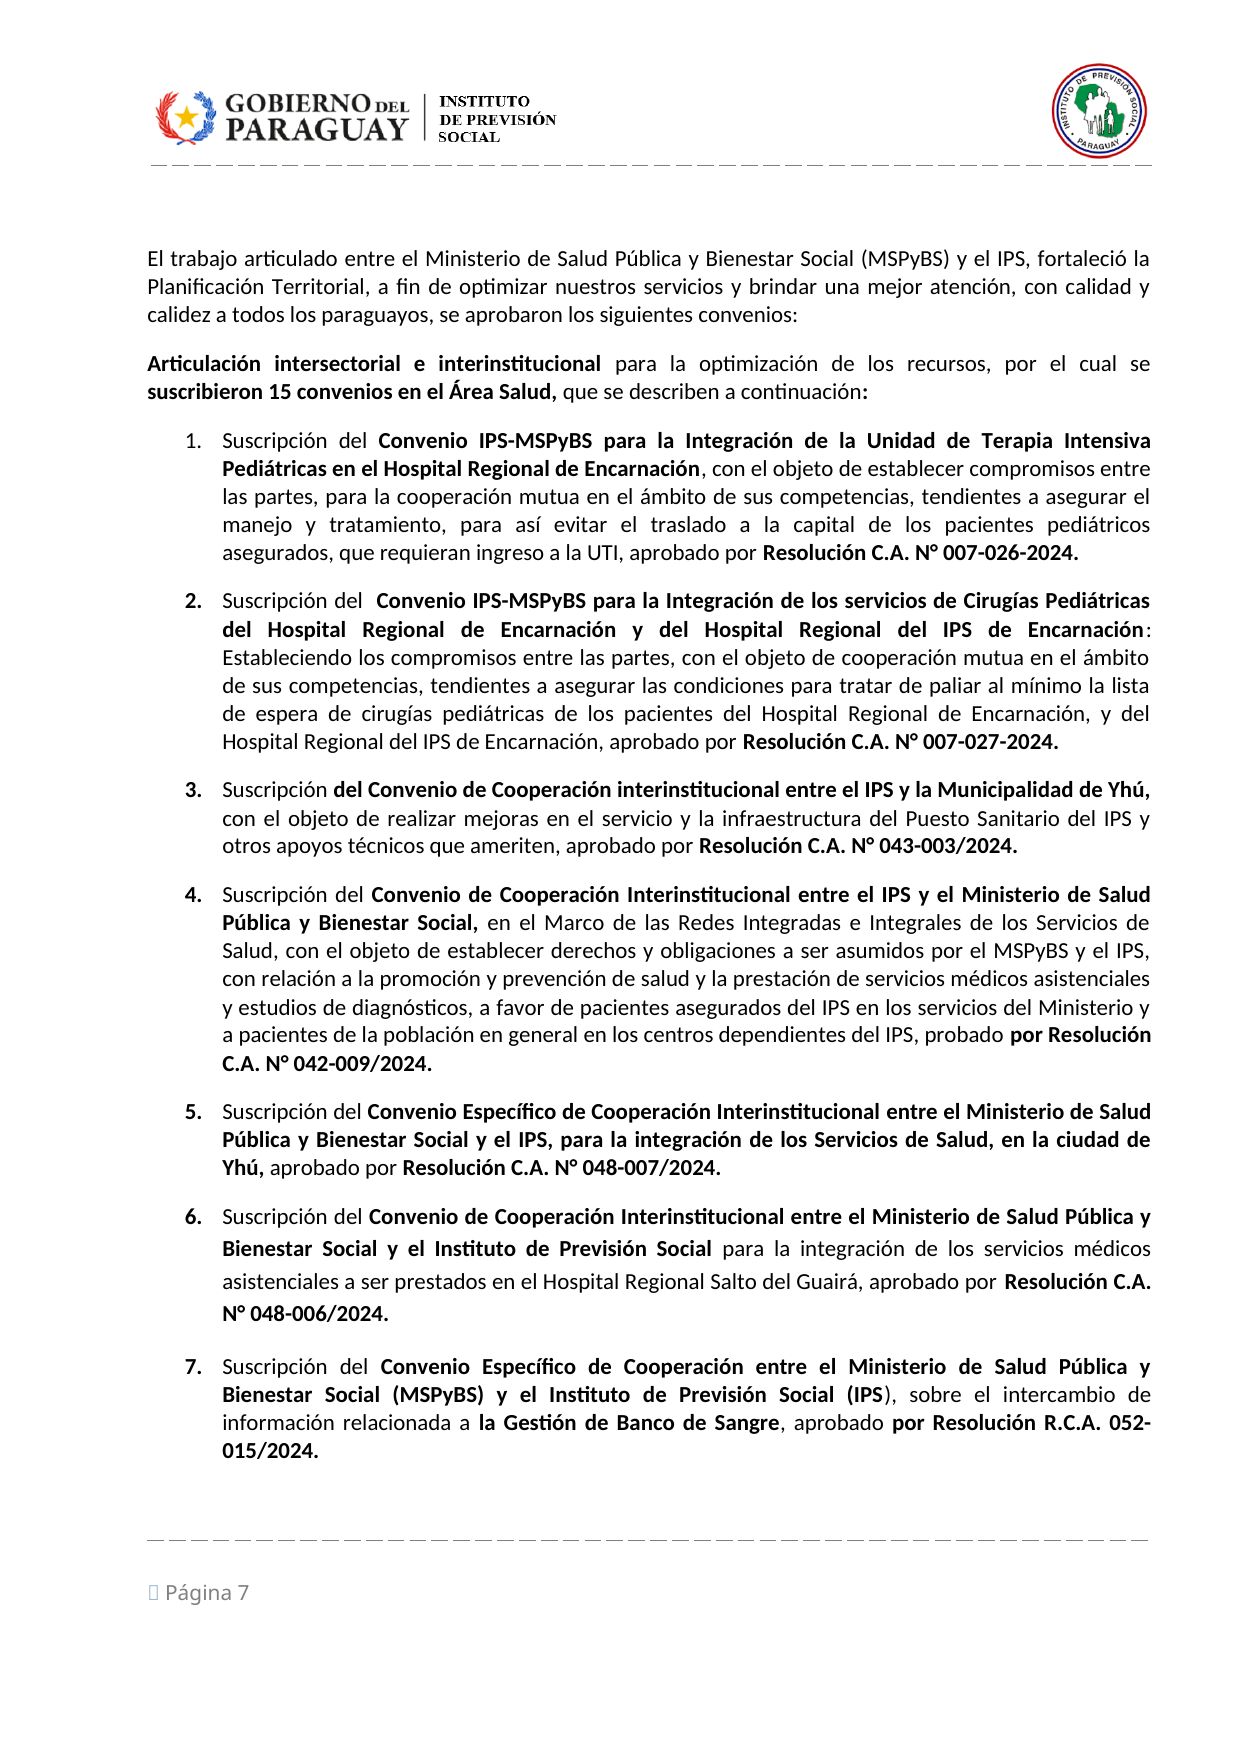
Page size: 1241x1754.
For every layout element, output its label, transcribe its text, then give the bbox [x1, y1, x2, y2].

title Suscripción del Convenio de Cooperación interinstitucional entre el IPS y la Municipalidad de Yhú, con el objeto de realizar mejoras en el servicio y la infraestructura del Puesto Sanitario del IPS y otros apoyos técnicos que ameriten, aprobado por Resolución C.A. N° 043-003/2024. [184, 776, 1152, 860]
title Suscripción del Convenio de Cooperación Interinstitucional entre el IPS y el Ministerio de Salud Pública y Bienestar Social, en el Marco de las Redes Integradas e Integrales de los Servicios de Salud, con el objeto de establecer derechos y obligaciones a ser asumidos por el MSPyBS y el IPS, con relación a la promoción y prevención de salud y la prestación de servicios médicos asistenciales y estudios de diagnósticos, a favor de pacientes asegurados del IPS en los servicios del Ministerio y a pacientes de la población en general en los centros dependientes del IPS, probado por Resolución C.A. N° 042-009/2024. [184, 881, 1152, 1077]
title Suscripción del Convenio Específico de Cooperación Interinstitucional entre el Ministerio de Salud Pública y Bienestar Social y el IPS, para la integración de los Servicios de Salud, en la ciudad de Yhú, aprobado por Resolución C.A. N° 048-007/2024. [184, 1097, 1152, 1182]
title Suscripción del Convenio Específico de Cooperación entre el Ministerio de Salud Pública y Bienestar Social (MSPyBS) y el Instituto de Previsión Social (IPS), sobre el intercambio de información relacionada a la Gestión de Banco de Sangre, aprobado por Resolución R.C.A. 052-015/2024. [184, 1352, 1152, 1464]
picture [1047, 60, 1154, 163]
title Articulación intersectorial e interinstitucional para la optimización de los recursos, por el cual se suscribieron 15 convenios en el Área Salud, que se describen a continuación: [147, 349, 1152, 405]
title El trabajo articulado entre el Ministerio de Salud Pública y Bienestar Social (MSPyBS) y el IPS, fortaleció la Planificación Territorial, a fin de optimizar nuestros servicios y brindar una mejor atención, con calidad y calidez a todos los paraguayos, se aprobaron los siguientes convenios: [147, 244, 1152, 328]
picture [147, 73, 579, 163]
title Suscripción del Convenio IPS-MSPyBS para la Integración de los servicios de Cirugías Pediátricas del Hospital Regional de Encarnación y del Hospital Regional del IPS de Encarnación: Estableciendo los compromisos entre las partes, con el objeto de cooperación mutua en el ámbito de sus competencias, tendientes a asegurar las condiciones para tratar de paliar al mínimo la lista de espera de cirugías pediátricas de los pacientes del Hospital Regional de Encarnación, y del Hospital Regional del IPS de Encarnación, aprobado por Resolución C.A. N° 007-027-2024. [184, 587, 1152, 755]
list Suscripción del Convenio de Cooperación Interinstitucional entre el Ministerio de Salud Pública y Bienestar Social y el Instituto de Previsión Social para la integración de los servicios médicos asistenciales a ser prestados en el Hospital Regional Salto del Guairá, aprobado por Resolución C.A. N° 048-006/2024. [184, 1202, 1152, 1327]
title Suscripción del Convenio IPS-MSPyBS para la Integración de la Unidad de Terapia Intensiva Pediátricas en el Hospital Regional de Encarnación, con el objeto de establecer compromisos entre las partes, para la cooperación mutua en el ámbito de sus competencias, tendientes a asegurar el manejo y tratamiento, para así evitar el traslado a la capital de los pacientes pediátricos asegurados, que requieran ingreso a la UTI, aprobado por Resolución C.A. N° 007-026-2024. [184, 426, 1152, 566]
